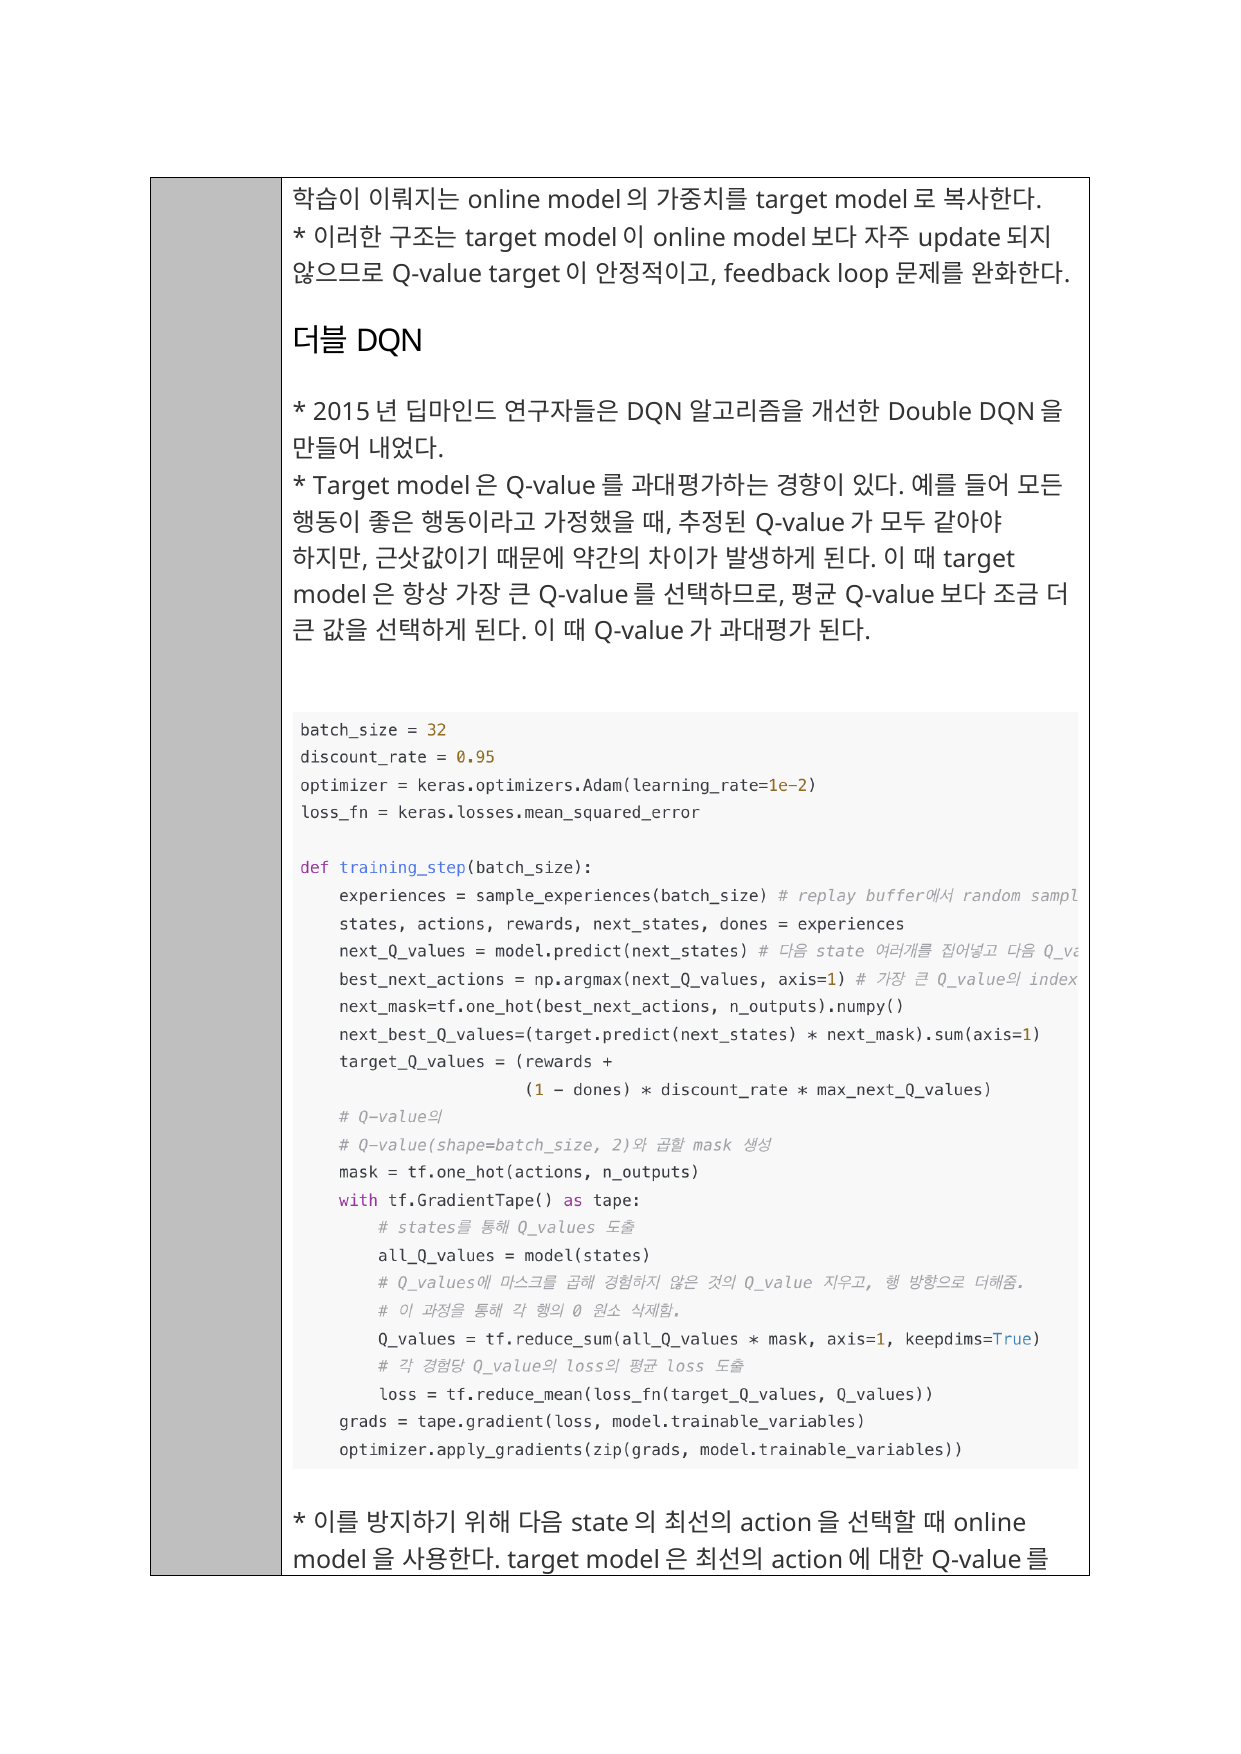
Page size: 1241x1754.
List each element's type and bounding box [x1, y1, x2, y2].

picture [292, 712, 1079, 1469]
table_cell [282, 178, 1089, 1575]
